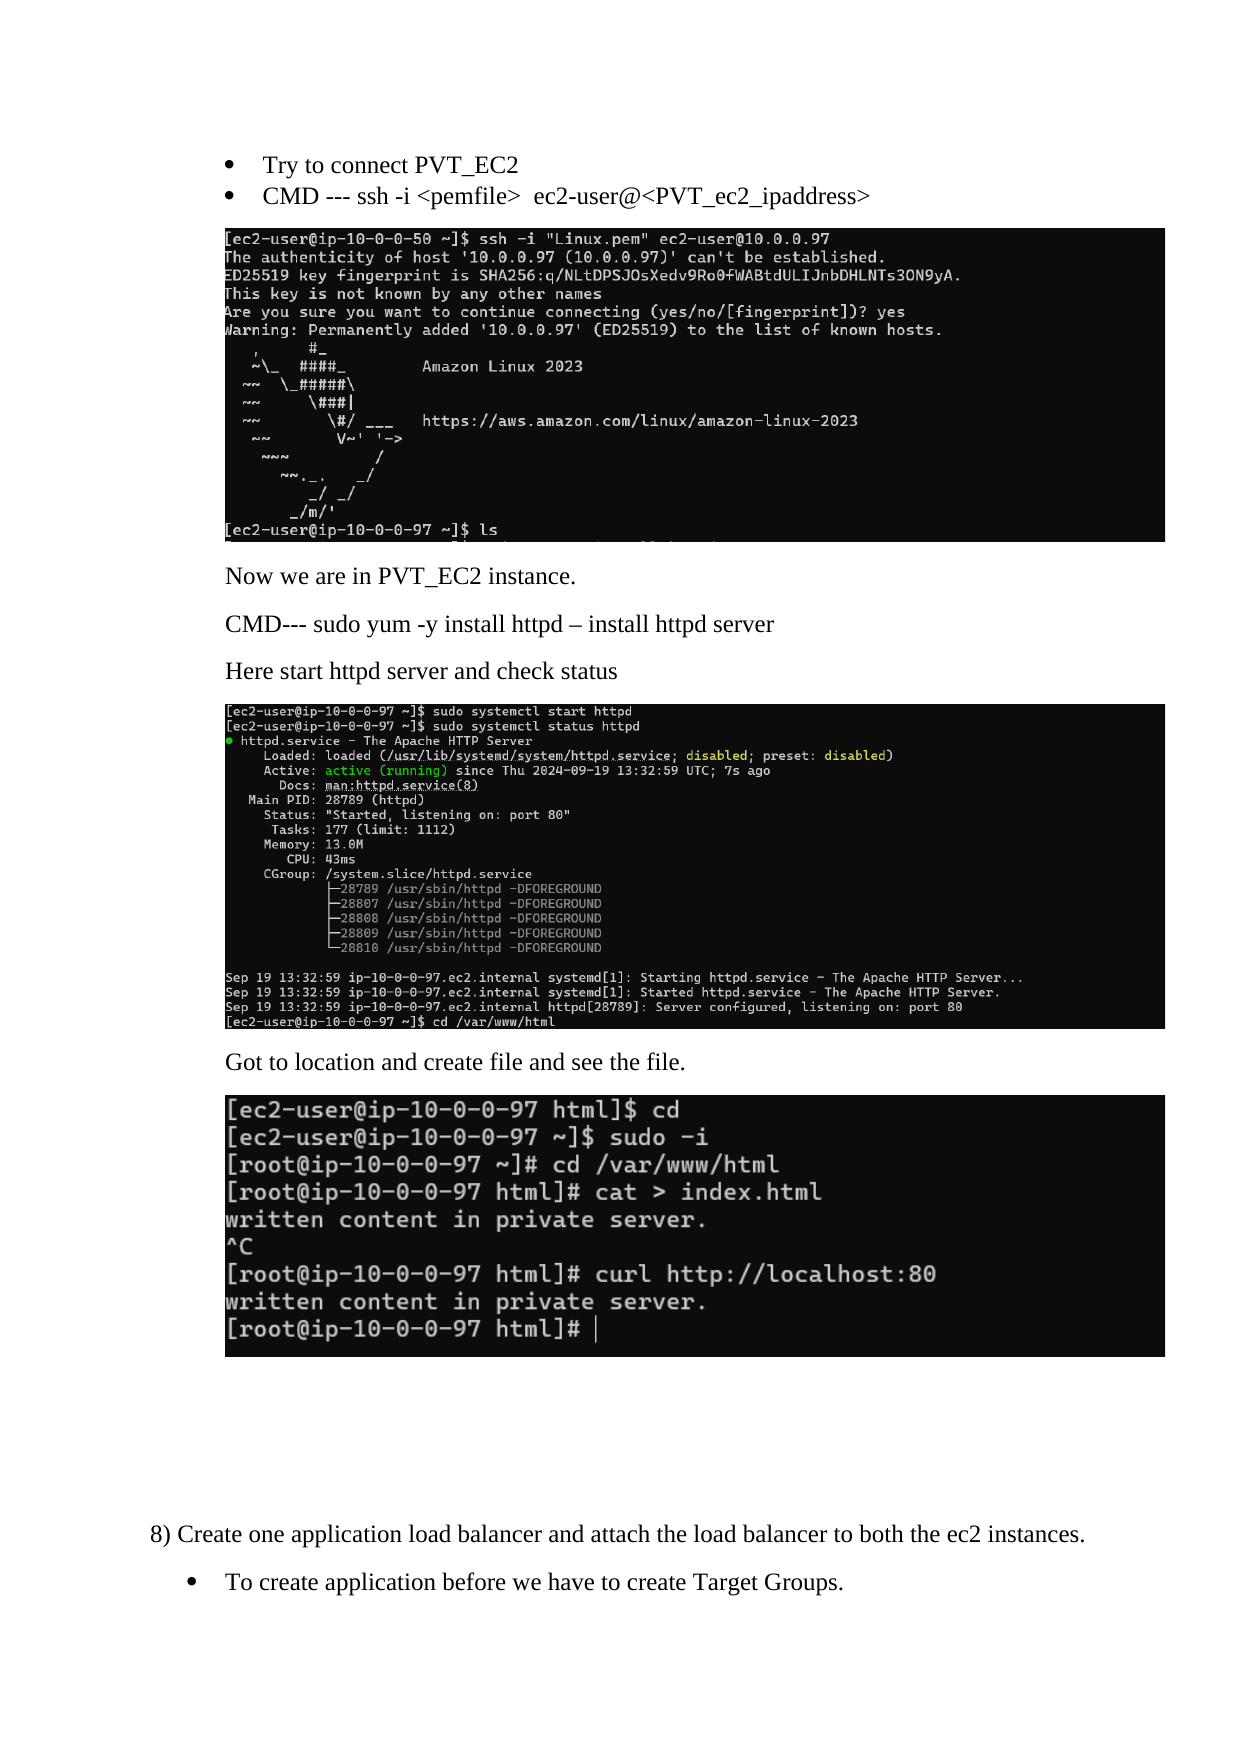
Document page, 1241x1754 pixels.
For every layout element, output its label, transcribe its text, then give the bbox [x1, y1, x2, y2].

text CMD--- sudo yum -y install httpd – install httpd server [225, 609, 1090, 637]
text Now we are in PVT_EC2 instance. [225, 561, 1090, 590]
picture [225, 704, 1166, 1029]
picture [225, 1095, 1166, 1357]
picture [225, 228, 1166, 542]
text Here start httpd server and check status [225, 656, 1090, 685]
list To create application before we have to create Target Groups. [187, 1567, 1090, 1595]
list CMD --- ssh -i <pemfile> ec2-user@<PVT_ec2_ipaddress> [225, 181, 1090, 210]
list Try to connect PVT_EC2 [225, 150, 1090, 179]
text Got to location and create file and see the file. [225, 1047, 1090, 1076]
text 8) Create one application load balancer and attach the load balancer to both the ec2 instances. [150, 1519, 1090, 1548]
